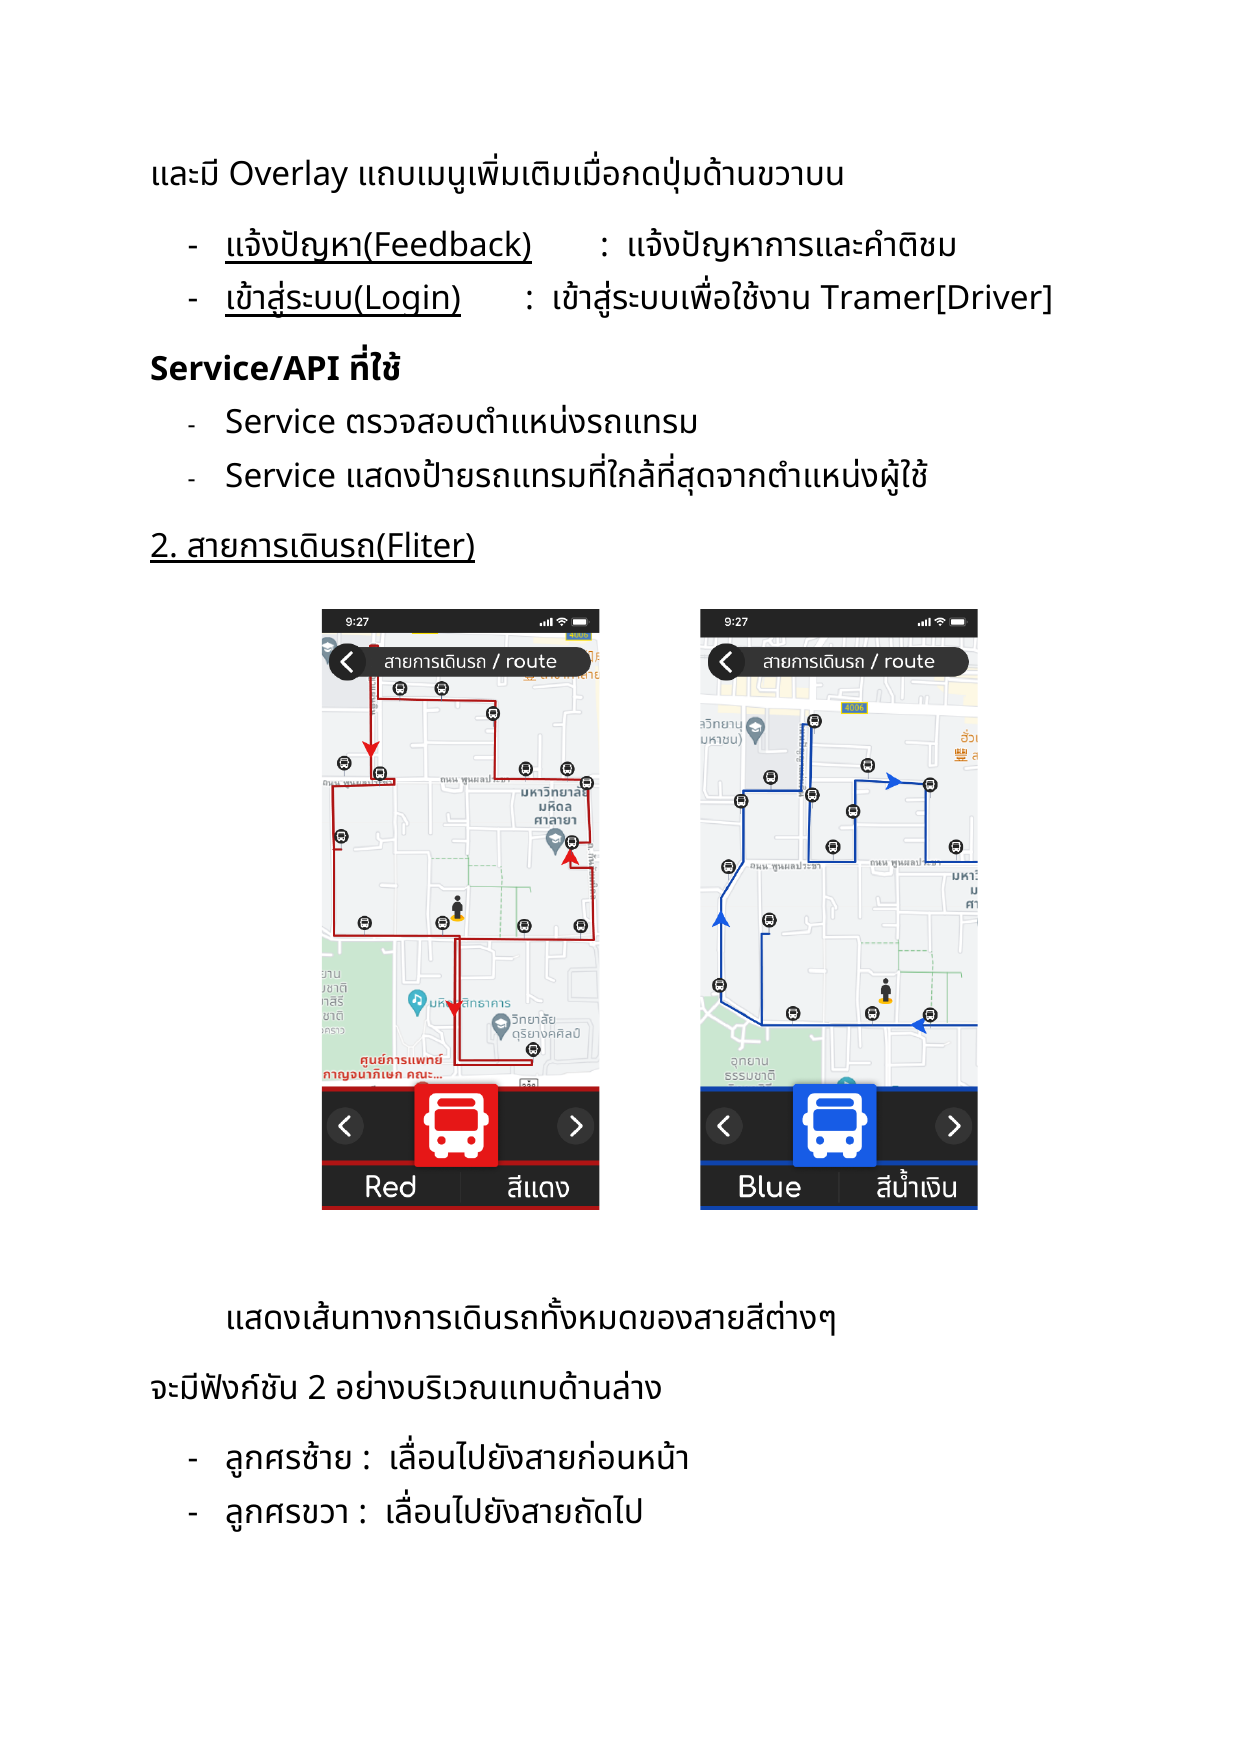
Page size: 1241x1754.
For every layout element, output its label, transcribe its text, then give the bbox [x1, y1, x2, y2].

text และมี Overlay แถบเมนูเพิ่มเติมเมื่อกดปุ่มด้านขวาบน [150, 150, 1090, 201]
list เข้าสู่ระบบ(Login) : เข้าสู่ระบบเพื่อใช้งาน Tramer[Driver] [187, 274, 1090, 324]
list Service ตรวจสอบตำแหน่งรถแทรม [187, 398, 1090, 448]
text แสดงเส้นทางการเดินรถทั้งหมดของสายสีต่างๆ [150, 1294, 1090, 1344]
picture [321, 609, 600, 1210]
picture [700, 609, 978, 1210]
list Service แสดงป้ายรถแทรมที่ใกล้ที่สุดจากตำแหน่งผู้ใช้ [187, 452, 1090, 502]
text Service/API ที่ใช้ [150, 344, 1090, 395]
list แจ้งปัญหา(Feedback) : แจ้งปัญหาการและคำติชม [187, 220, 1090, 271]
list ลูกศรซ้าย : เลื่อนไปยังสายก่อนหน้า [187, 1434, 1090, 1485]
text จะมีฟังก์ชัน 2 อย่างบริเวณแทบด้านล่าง [150, 1364, 1090, 1414]
list ลูกศรขวา : เลื่อนไปยังสายถัดไป [187, 1488, 1090, 1538]
text 2. สายการเดินรถ(Fliter) [150, 522, 1090, 572]
